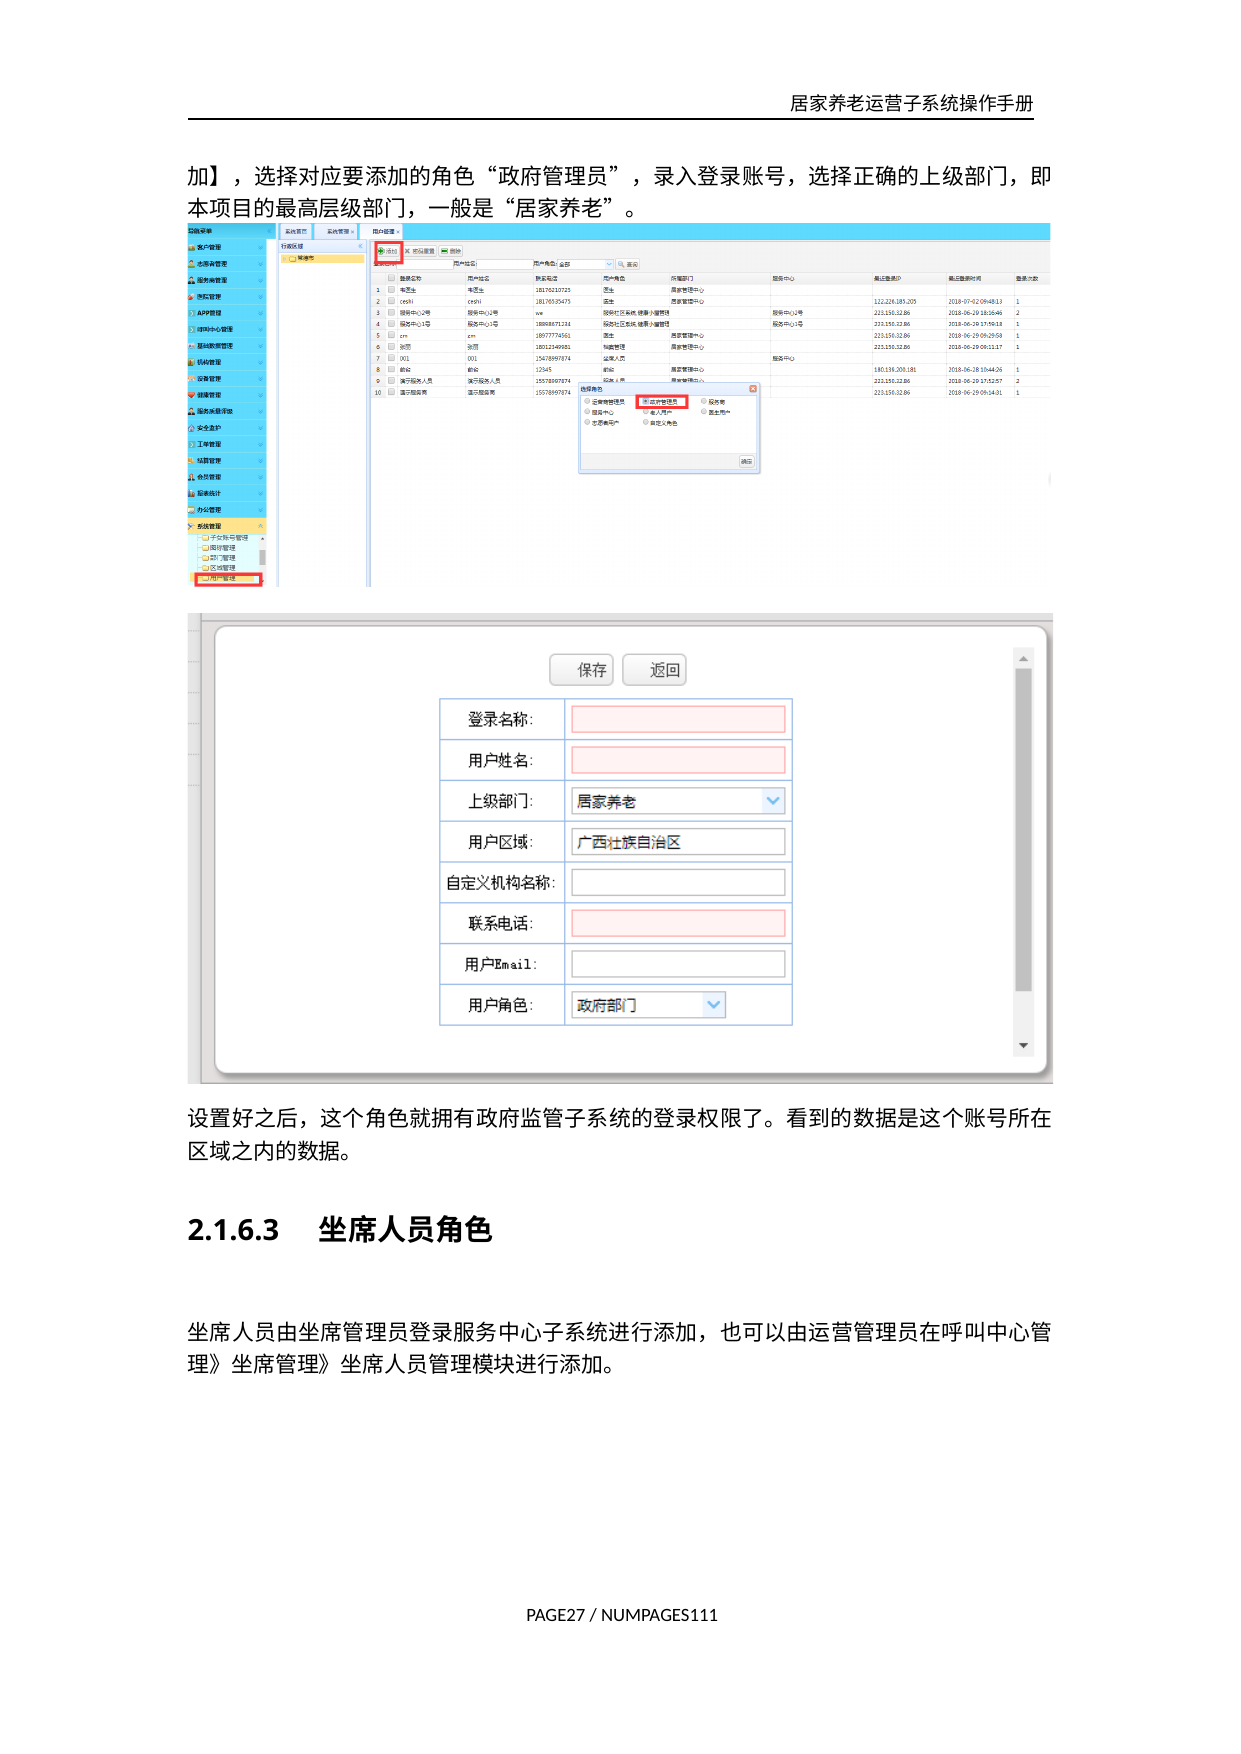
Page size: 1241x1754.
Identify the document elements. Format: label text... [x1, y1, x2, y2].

picture [187, 613, 1054, 1084]
text 设置好之后，这个角色就拥有政府监管子系统的登录权限了。看到的数据是这个账号所在区域之内的数据。 [187, 1101, 1053, 1166]
subtitle 坐席人员角色 [187, 1195, 1053, 1260]
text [187, 158, 1053, 223]
text 坐席人员由坐席管理员登录服务中心子系统进行添加，也可以由运营管理员在呼叫中心管理》坐席管理》坐席人员管理模块进行添加。 [187, 1314, 1053, 1379]
picture [187, 223, 1051, 587]
